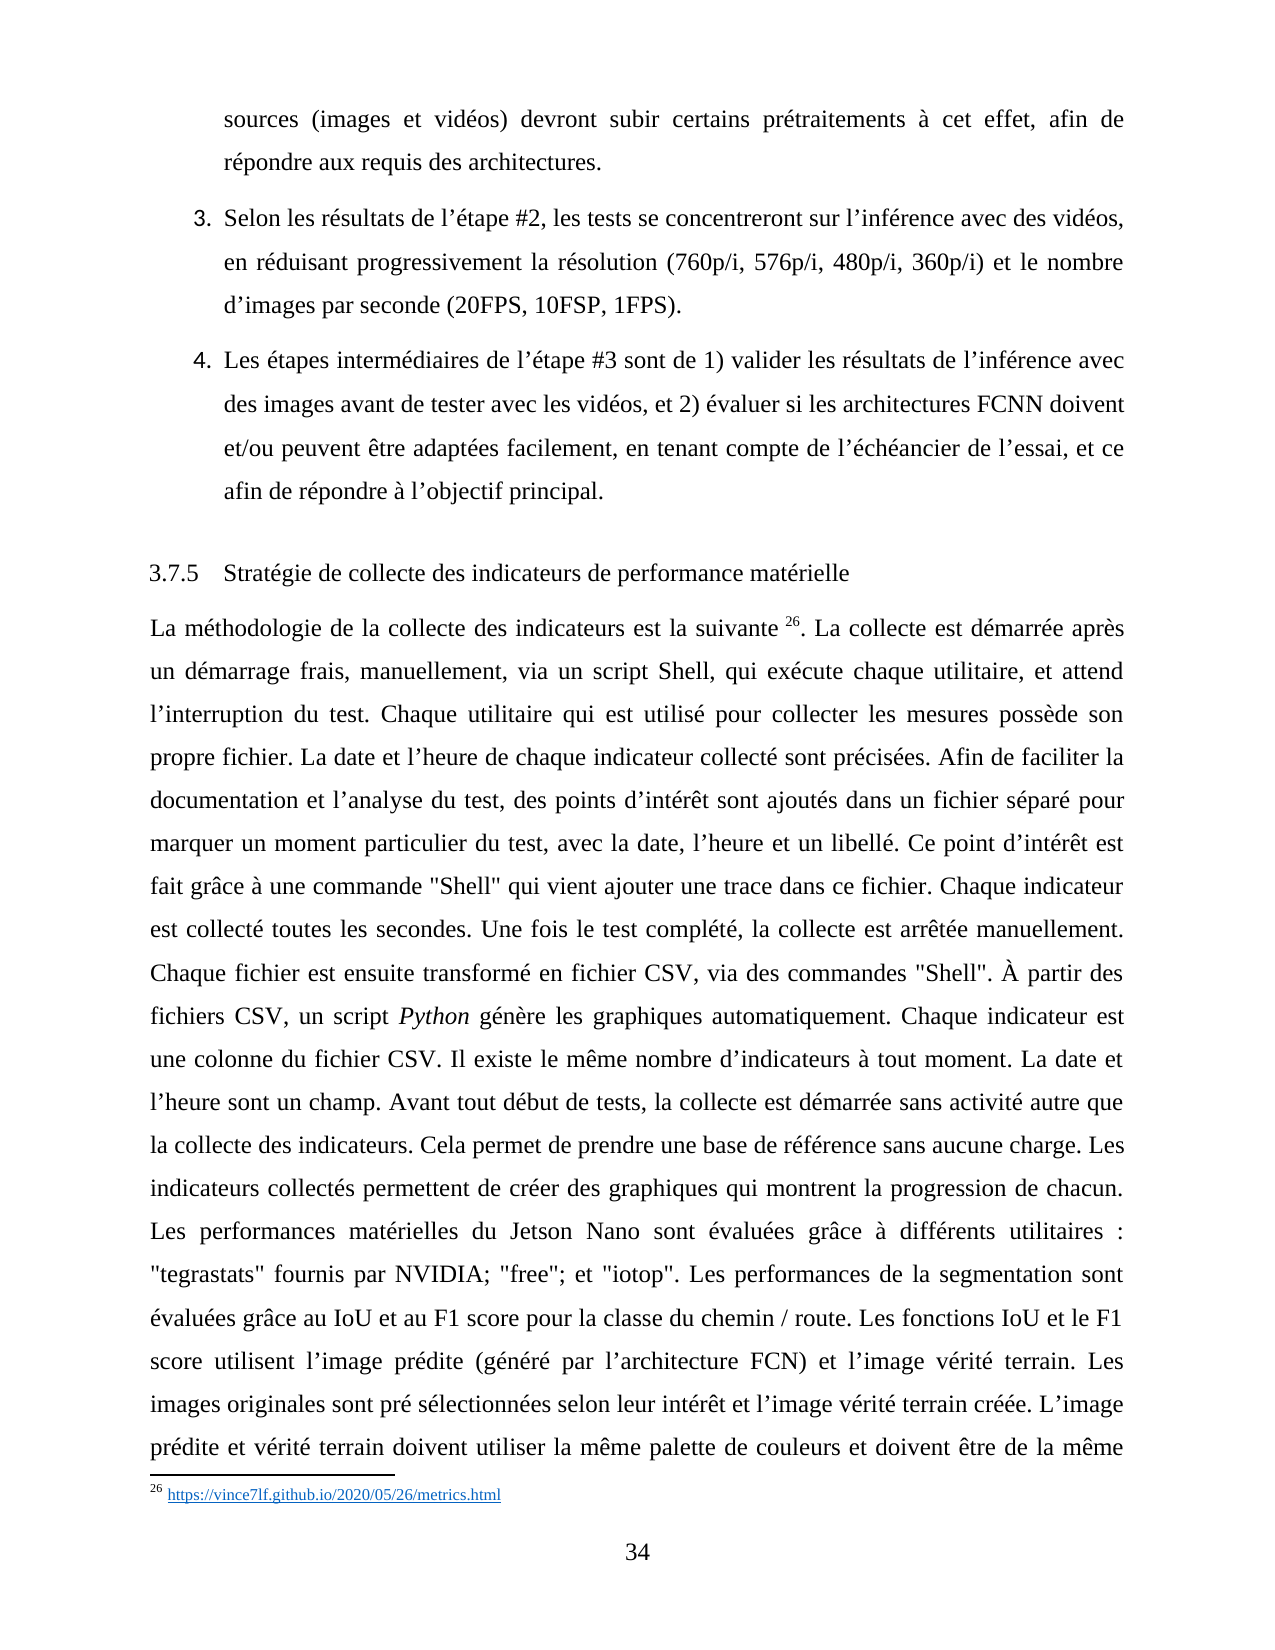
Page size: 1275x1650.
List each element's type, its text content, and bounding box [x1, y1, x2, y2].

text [150, 613, 1125, 1461]
subtitle Stratégie de collecte des indicateurs de performance matérielle [148, 558, 1125, 586]
list Les étapes intermédiaires de l’étape #3 sont de 1) valider les résultats de l’inférence avec des images avant de tester avec les vidéos, et 2) évaluer si les architectures FCNN doivent et/ou peuvent être adaptées facilement, en tenant compte de l’échéancier de l’essai, et ce afin de répondre à l’objectif principal. [193, 344, 1125, 504]
list Selon les résultats de l’étape #2, les tests se concentreront sur l’inférence avec des vidéos, en réduisant progressivement la résolution (760p/i, 576p/i, 480p/i, 360p/i) et le nombre d’images par seconde (20FPS, 10FSP, 1FPS). [193, 202, 1125, 319]
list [193, 104, 1125, 176]
